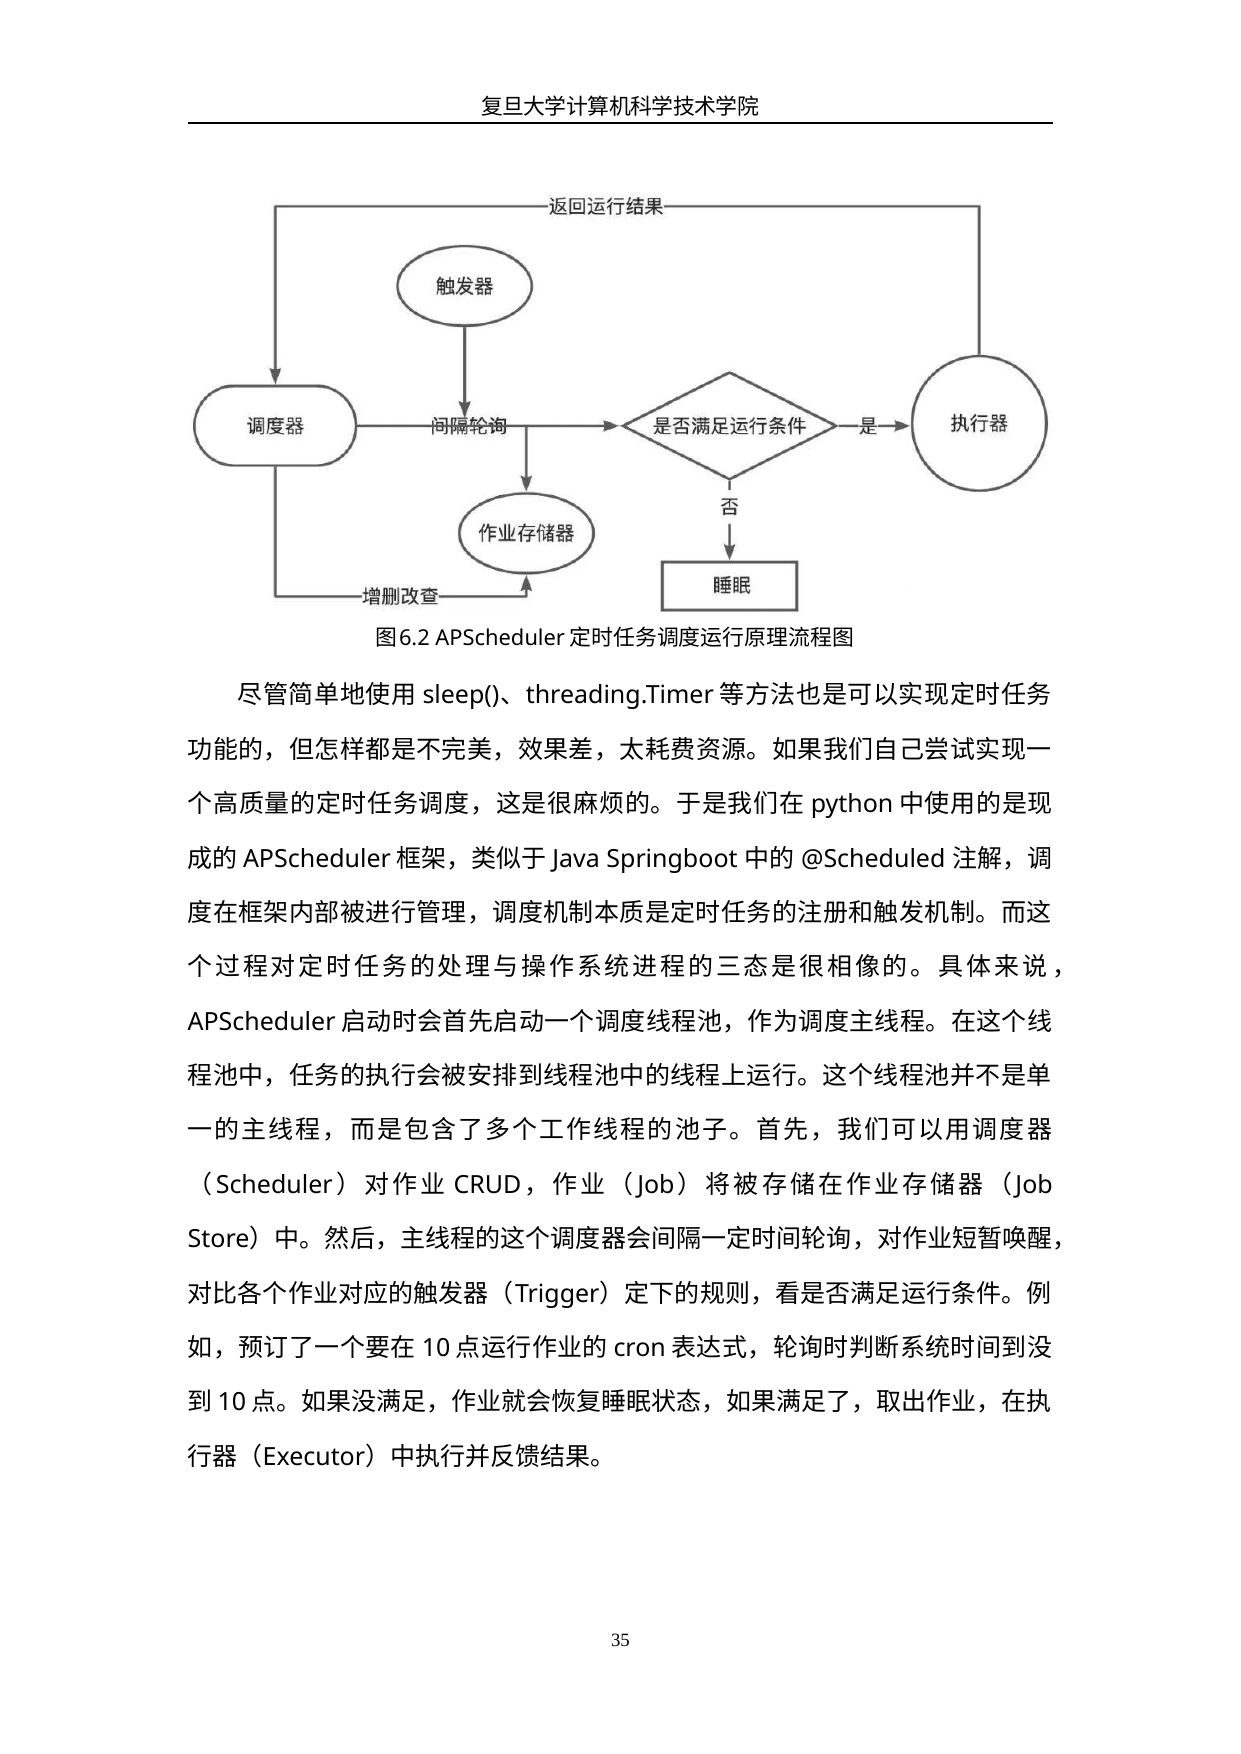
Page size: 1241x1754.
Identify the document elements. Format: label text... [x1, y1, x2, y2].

text 尽管简单地使用sleep()、threading.Timer等方法也是可以实现定时任务功能的，但怎样都是不完美，效果差，太耗费资源。如果我们自己尝试实现一个高质量的定时任务调度，这是很麻烦的。于是我们在python中使用的是现成的APScheduler框架，类似于Java Springboot 中的 @Scheduled 注解，调度在框架内部被进行管理，调度机制本质是定时任务的注册和触发机制。而这个过程对定时任务的处理与操作系统进程的三态是很相像的。具体来说，APScheduler启动时会首先启动一个调度线程池，作为调度主线程。在这个线程池中，任务的执行会被安排到线程池中的线程上运行。这个线程池并不是单一的主线程，而是包含了多个工作线程的池子。首先，我们可以用调度器（Scheduler）对作业CRUD，作业（Job）将被存储在作业存储器（Job Store）中。然后，主线程的这个调度器会间隔一定时间轮询，对作业短暂唤醒，对比各个作业对应的触发器（Trigger）定下的规则，看是否满足运行条件。例如，预订了一个要在10点运行作业的cron表达式，轮询时判断系统时间到没到10点。如果没满足，作业就会恢复睡眠状态，如果满足了，取出作业，在执行器（Executor）中执行并反馈结果。 [187, 675, 1053, 1472]
picture [187, 186, 1053, 616]
text 图 6.2 APScheduler定时任务调度运行原理流程图 [187, 620, 1041, 652]
